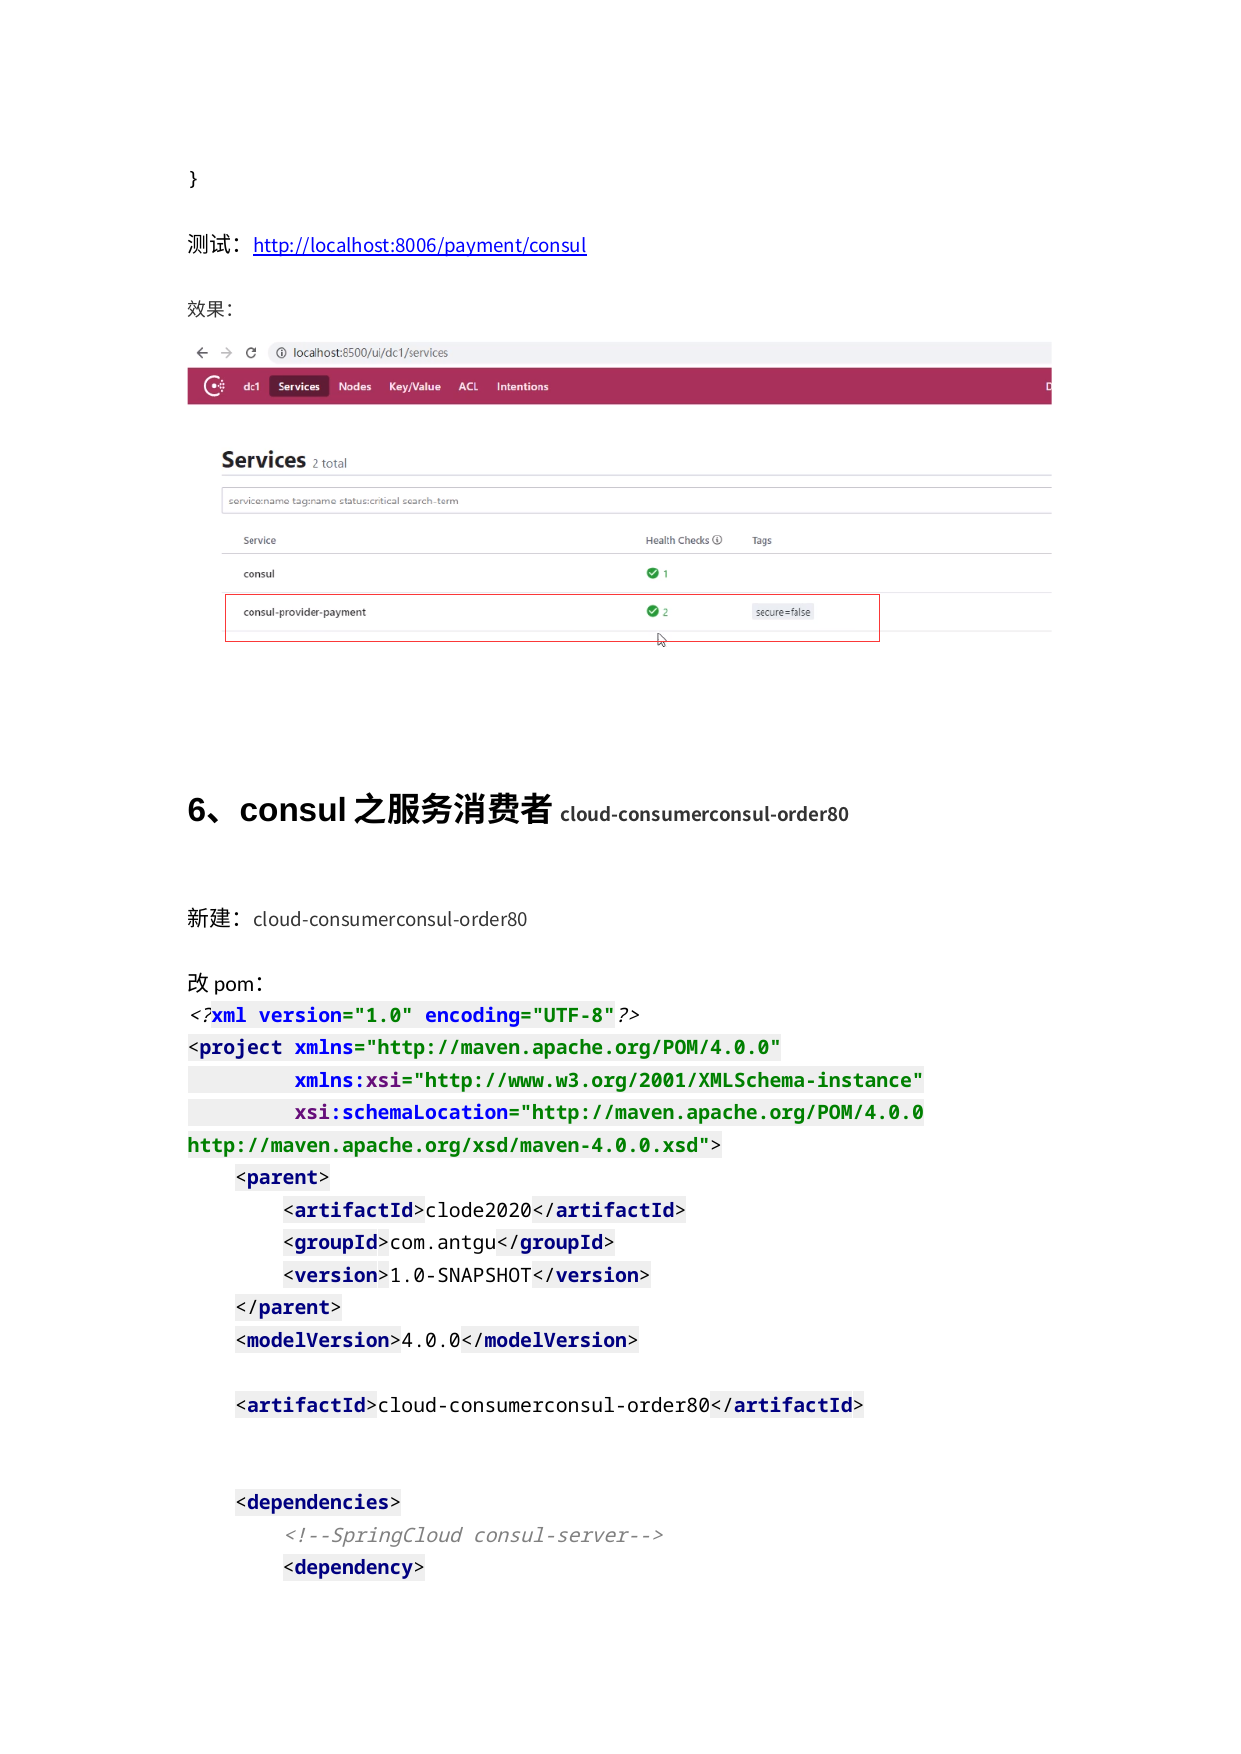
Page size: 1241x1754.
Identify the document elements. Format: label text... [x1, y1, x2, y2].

text <parent> [187, 1161, 1053, 1193]
text <dependencies> [187, 1486, 1053, 1518]
text <artifactId>cloud-consumerconsul-order80</artifactId> [187, 1388, 1053, 1421]
text <modelVersion>4.0.0</modelVersion> [187, 1323, 1053, 1356]
text 改pom： [187, 966, 1053, 998]
subtitle 6、consul之服务消费者cloud-consumerconsul-order80 [187, 774, 1053, 839]
text </parent> [187, 1291, 1053, 1323]
text <?xml version="1.0" encoding="UTF-8"?> [187, 998, 1053, 1031]
text } [187, 162, 1053, 194]
text 新建：cloud-consumerconsul-order80 [187, 901, 1053, 933]
text 测试：http://localhost:8006/payment/consul [187, 227, 1053, 259]
text <project xmlns="http://maven.apache.org/POM/4.0.0" [187, 1031, 1053, 1063]
text xsi:schemaLocation="http://maven.apache.org/POM/4.0.0 http://maven.apache.org/xsd/maven-4.0.0.xsd"> [187, 1096, 1053, 1161]
text <artifactId>clode2020</artifactId> [187, 1193, 1053, 1226]
text xmlns:xsi="http://www.w3.org/2001/XMLSchema-instance" [187, 1063, 1053, 1096]
text <!--SpringCloud consul-server--> [187, 1518, 1053, 1551]
text 效果： [187, 292, 1053, 324]
text <version>1.0-SNAPSHOT</version> [187, 1258, 1053, 1291]
text <groupId>com.antgu</groupId> [187, 1226, 1053, 1258]
text <dependency> [187, 1551, 1053, 1583]
picture [187, 340, 1052, 666]
